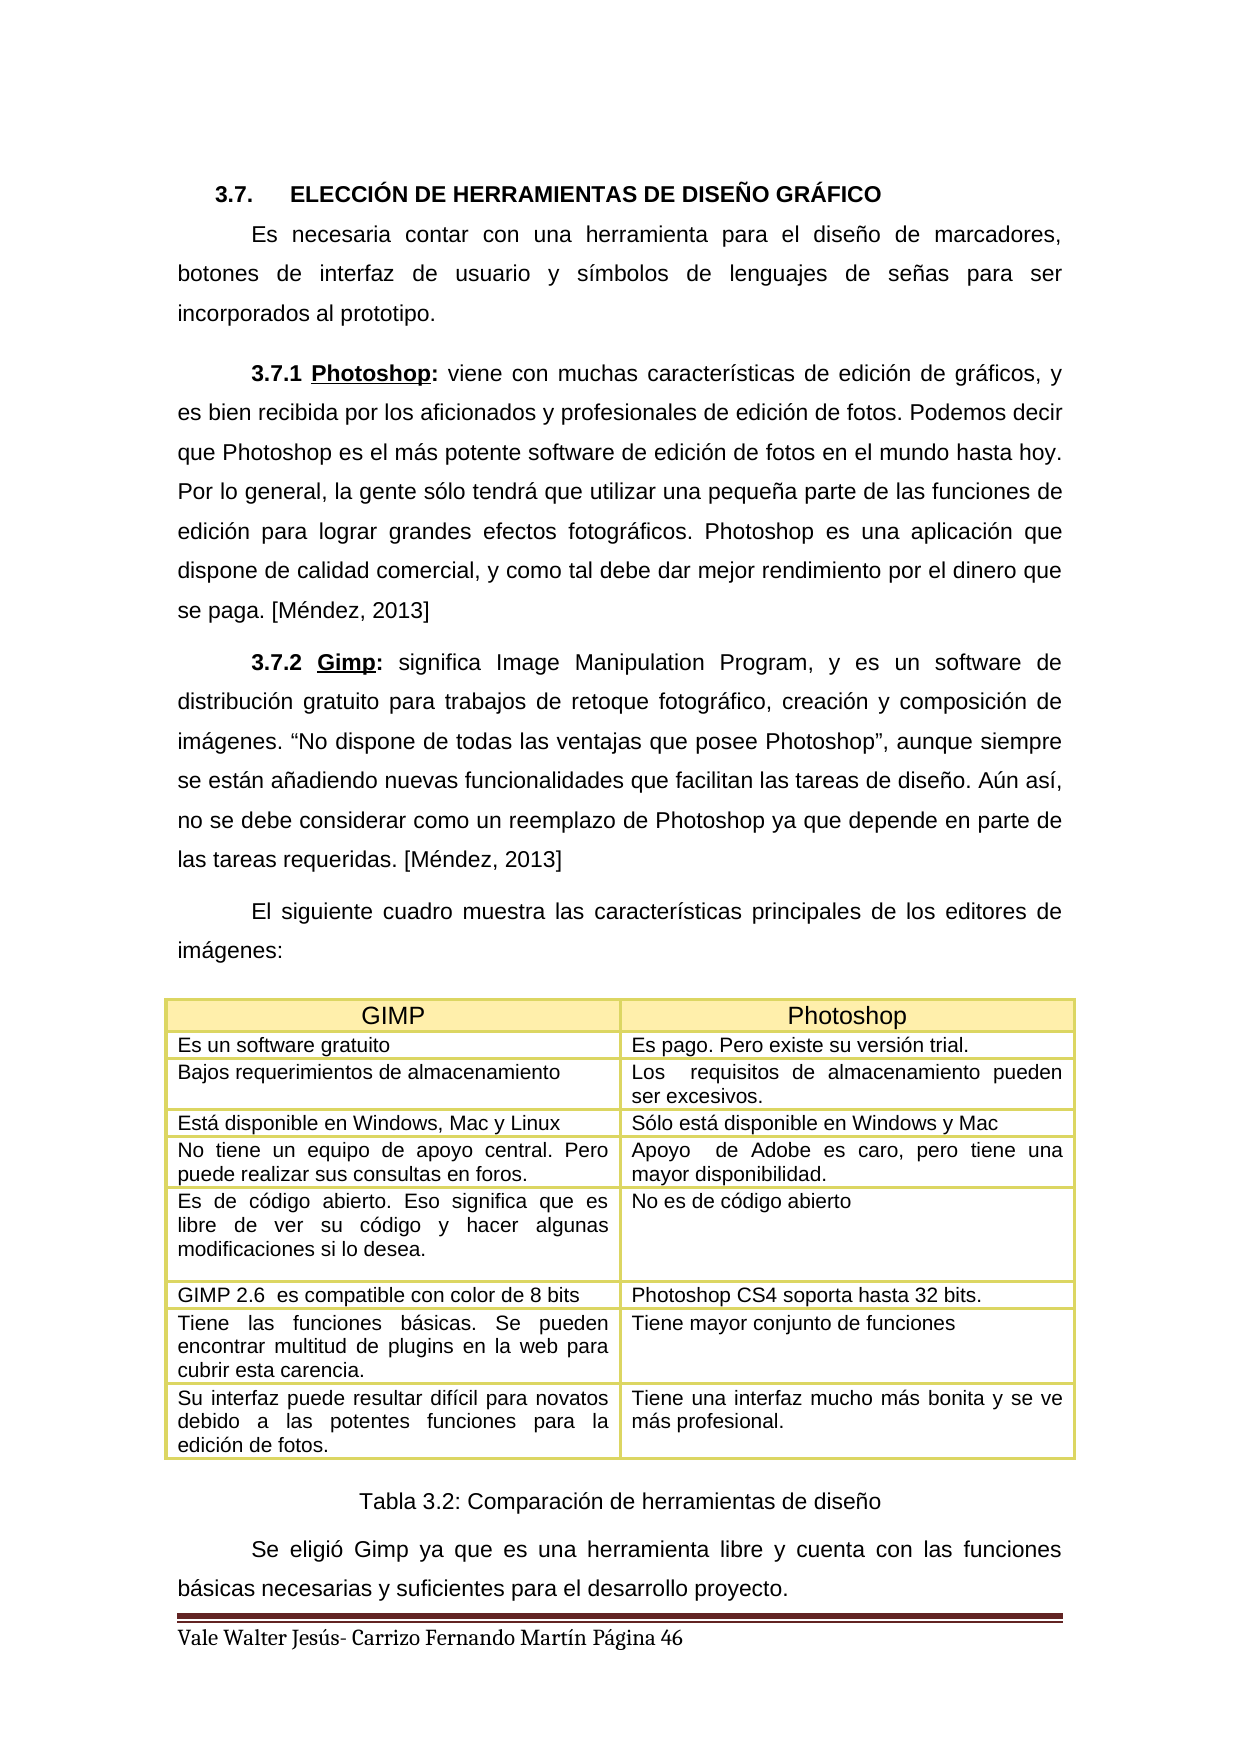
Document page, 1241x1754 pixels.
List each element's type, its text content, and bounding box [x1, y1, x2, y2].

text 3.7.2 Gimp: significa Image Manipulation Program, y es un software de distribución gratuito para trabajos de retoque fotográfico, creación y composición de imágenes. “No dispone de todas las ventajas que posee Photoshop”, aunque siempre se están añadiendo nuevas funcionalidades que facilitan las tareas de diseño. Aún así, no se debe considerar como un reemplazo de Photoshop ya que depende en parte de las tareas requeridas. [Méndez, 2013] [177, 649, 1063, 872]
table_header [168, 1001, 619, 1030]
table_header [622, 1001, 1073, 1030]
list ELECCIÓN DE HERRAMIENTAS DE DISEÑO GRÁFICO [215, 181, 1063, 207]
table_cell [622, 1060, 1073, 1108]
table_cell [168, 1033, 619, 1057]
text Tabla 3.2: Comparación de herramientas de diseño [177, 1488, 1063, 1515]
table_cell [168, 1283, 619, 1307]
text El siguiente cuadro muestra las características principales de los editores de imágenes: [177, 898, 1063, 964]
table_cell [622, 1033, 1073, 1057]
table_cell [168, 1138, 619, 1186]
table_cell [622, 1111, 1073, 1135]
text 3.7.1 Photoshop: viene con muchas características de edición de gráficos, y es bien recibida por los aficionados y profesionales de edición de fotos. Podemos decir que Photoshop es el más potente software de edición de fotos en el mundo hasta hoy. Por lo general, la gente sólo tendrá que utilizar una pequeña parte de las funciones de edición para lograr grandes efectos fotográficos. Photoshop es una aplicación que dispone de calidad comercial, y como tal debe dar mejor rendimiento por el dinero que se paga. [Méndez, 2013] [177, 360, 1063, 623]
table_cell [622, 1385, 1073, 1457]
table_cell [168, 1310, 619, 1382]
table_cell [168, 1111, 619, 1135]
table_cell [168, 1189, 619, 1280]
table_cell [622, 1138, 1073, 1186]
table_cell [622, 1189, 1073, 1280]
text Es necesaria contar con una herramienta para el diseño de marcadores, botones de interfaz de usuario y símbolos de lenguajes de señas para ser incorporados al prototipo. [177, 221, 1063, 326]
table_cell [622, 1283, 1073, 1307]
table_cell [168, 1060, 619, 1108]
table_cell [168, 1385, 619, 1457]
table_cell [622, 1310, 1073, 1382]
text Se eligió Gimp ya que es una herramienta libre y cuenta con las funciones básicas necesarias y suficientes para el desarrollo proyecto. [177, 1536, 1063, 1601]
